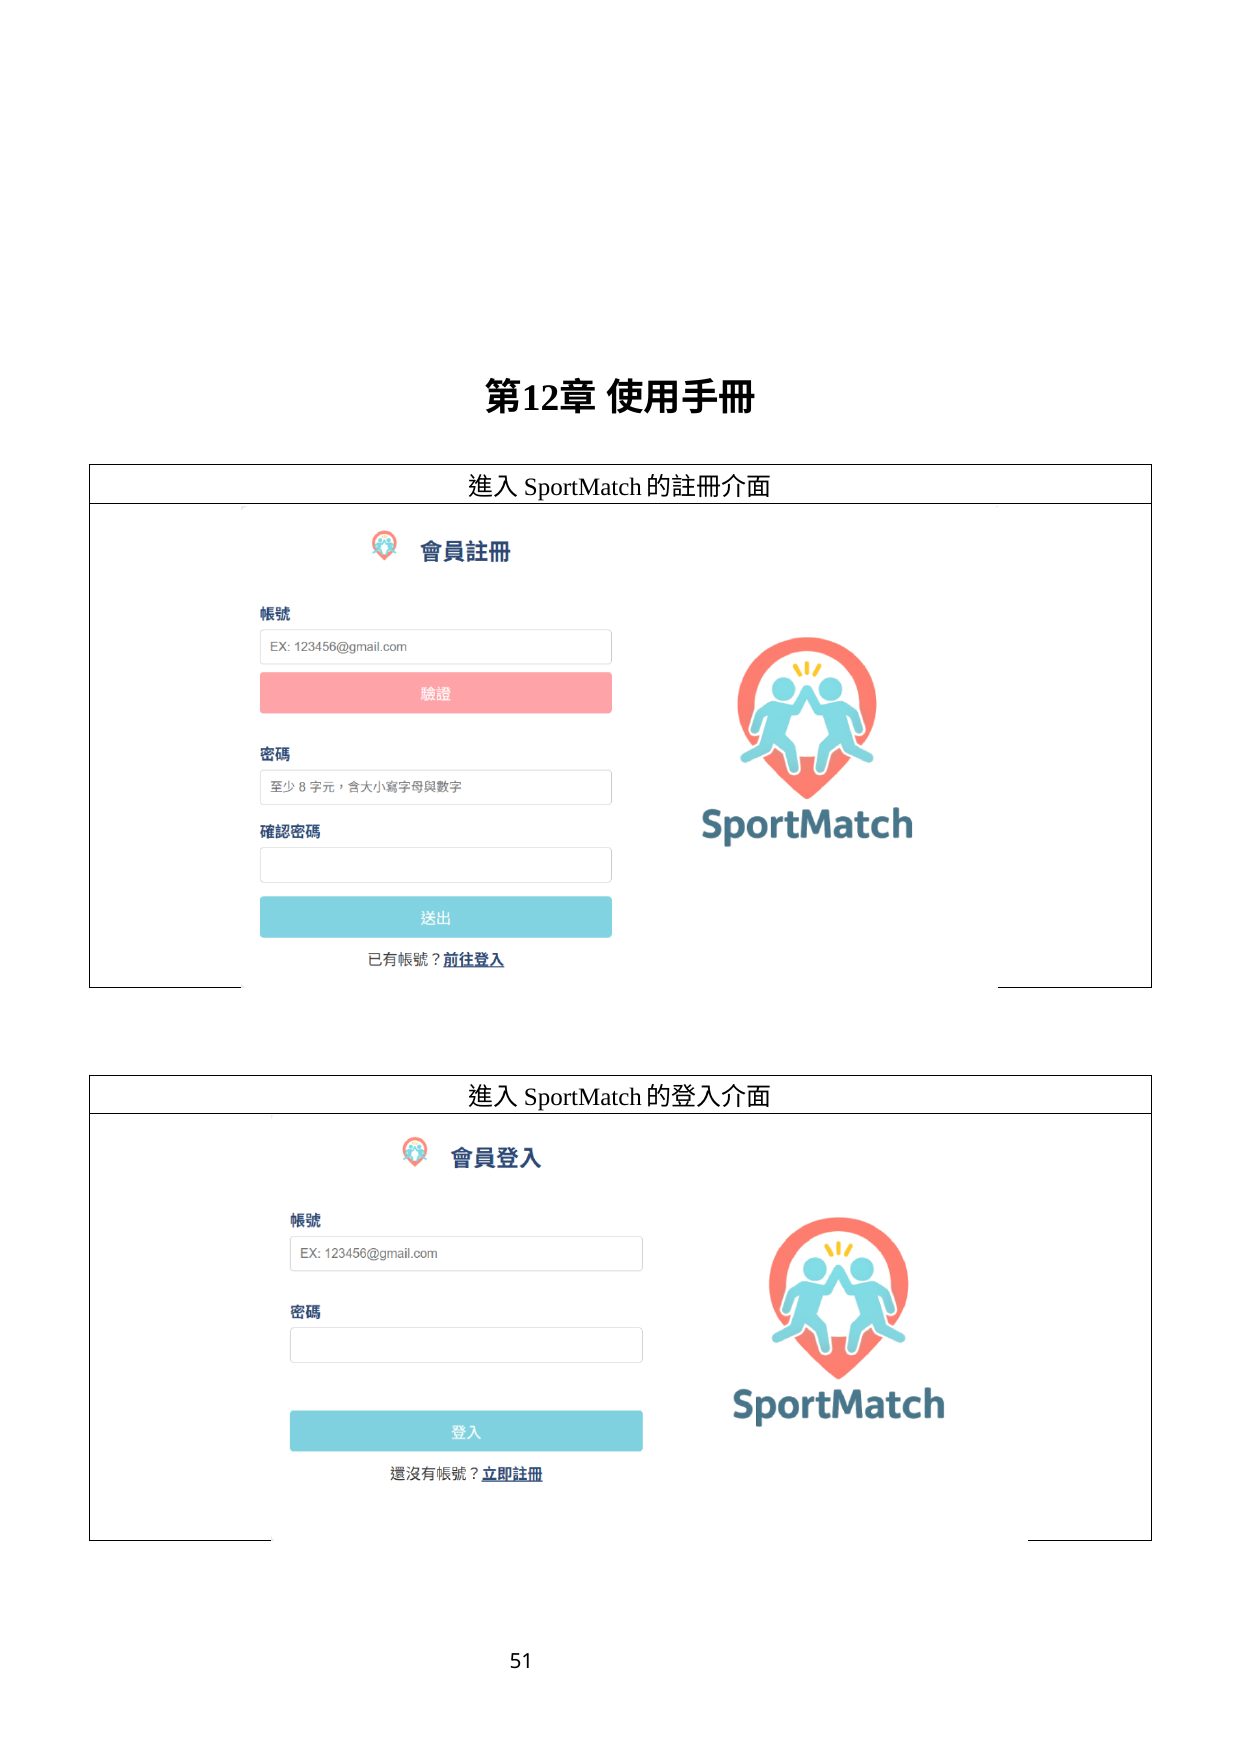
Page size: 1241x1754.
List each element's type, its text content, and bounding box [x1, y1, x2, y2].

table_header 進入SportMatch的登入介面 [90, 1076, 1151, 1113]
list 使用手冊 [89, 367, 1152, 421]
table_cell [90, 1114, 1151, 1540]
table_cell [90, 504, 1151, 987]
table_header 進入SportMatch的註冊介面 [90, 465, 1151, 503]
picture [271, 1115, 1028, 1541]
picture [241, 506, 998, 988]
